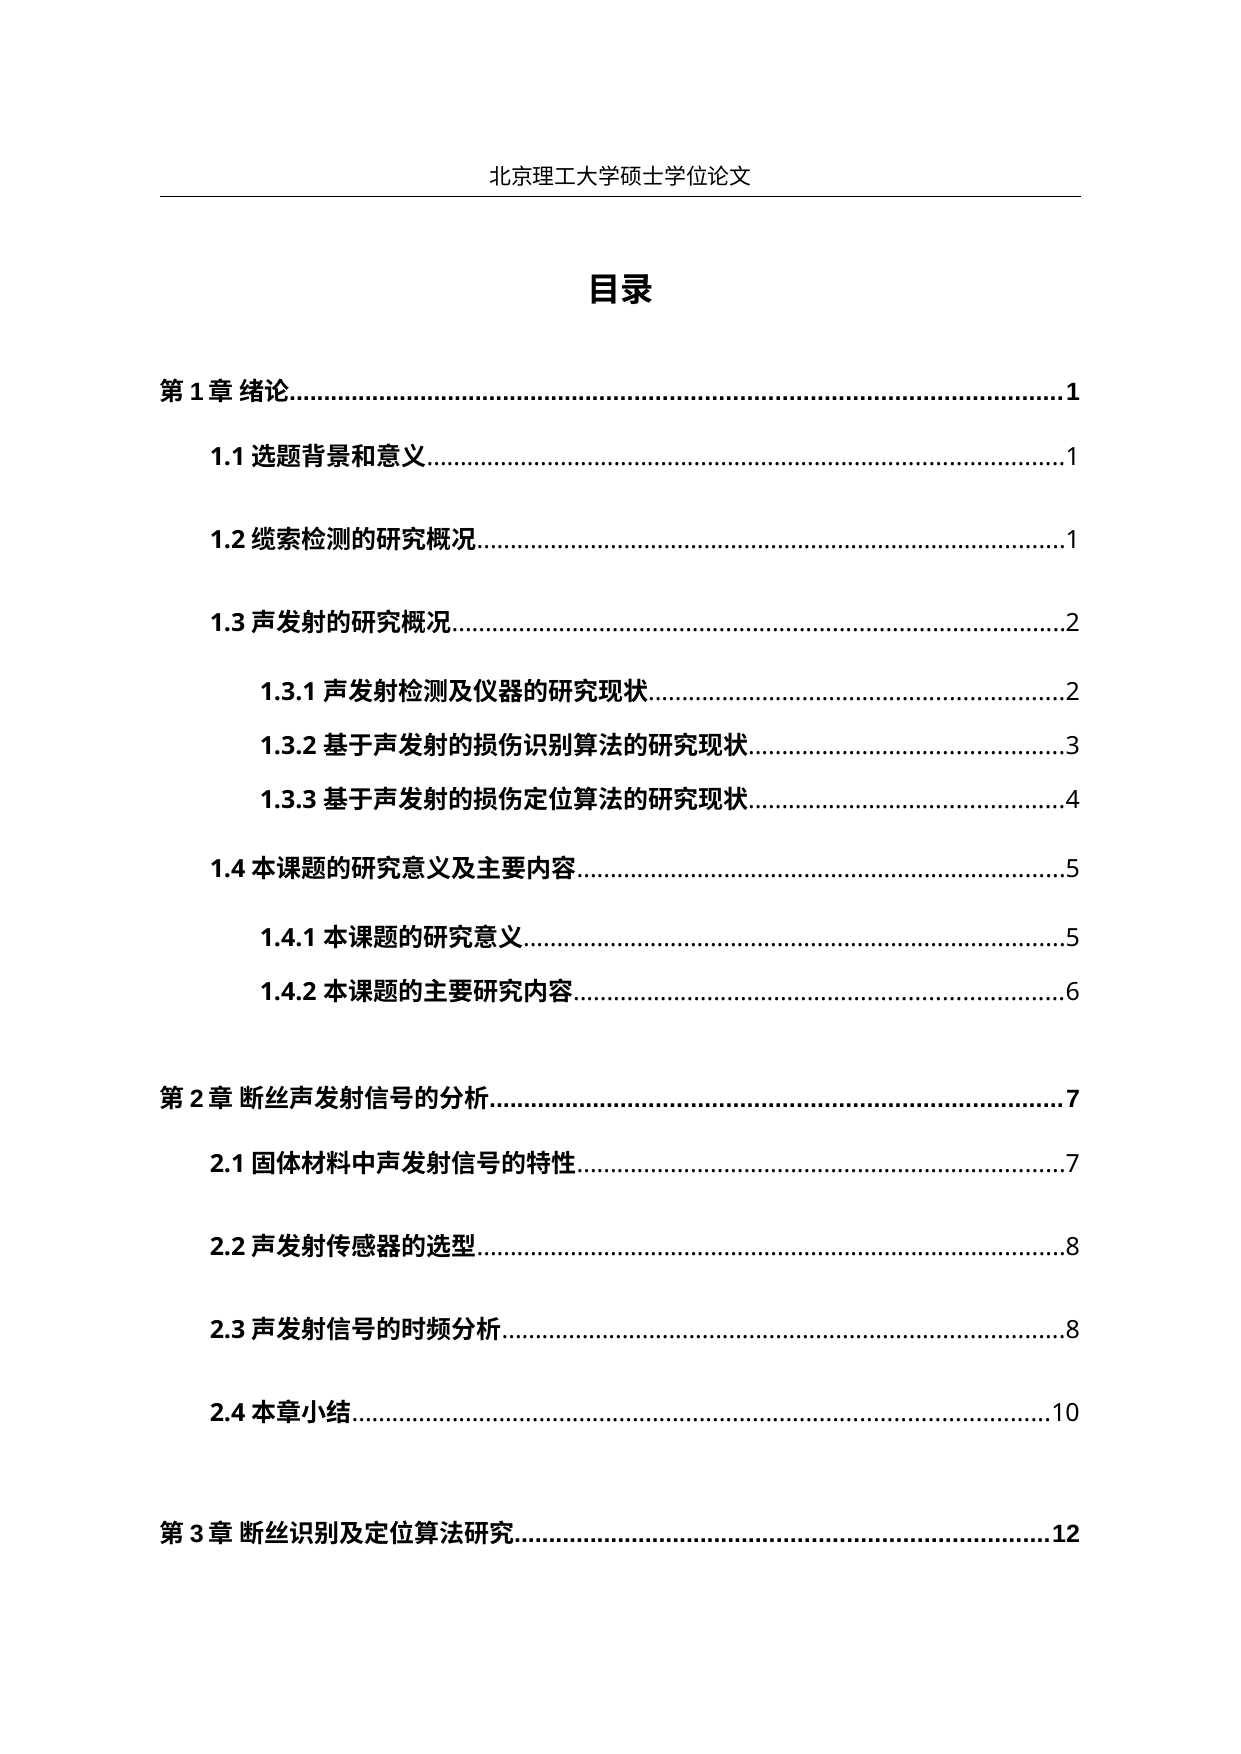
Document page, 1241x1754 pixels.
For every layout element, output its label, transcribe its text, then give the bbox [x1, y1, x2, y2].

text 1.4.2 本课题的主要研究内容 6 [159, 972, 1081, 1008]
text 2.2 声发射传感器的选型 8 [159, 1212, 1081, 1277]
text 2.3 声发射信号的时频分析 8 [159, 1295, 1081, 1360]
text 第1章 绪论 1 [159, 357, 1081, 422]
text 1.4 本课题的研究意义及主要内容 5 [159, 834, 1081, 899]
text 目录 [159, 254, 1081, 319]
text 1.3.3 基于声发射的损伤定位算法的研究现状 4 [159, 780, 1081, 816]
text 2.4 本章小结 10 [159, 1378, 1081, 1443]
text 1.1 选题背景和意义 1 [159, 422, 1081, 487]
text 1.3 声发射的研究概况 2 [159, 588, 1081, 653]
text 第2章 断丝声发射信号的分析 7 [159, 1064, 1081, 1129]
text 第3章 断丝识别及定位算法研究 12 [159, 1499, 1081, 1564]
text 1.2 缆索检测的研究概况 1 [159, 505, 1081, 570]
text 1.3.1 声发射检测及仪器的研究现状 2 [159, 671, 1081, 707]
text 1.3.2 基于声发射的损伤识别算法的研究现状 3 [159, 726, 1081, 762]
text 2.1 固体材料中声发射信号的特性 7 [159, 1129, 1081, 1194]
text 1.4.1 本课题的研究意义 5 [159, 917, 1081, 954]
